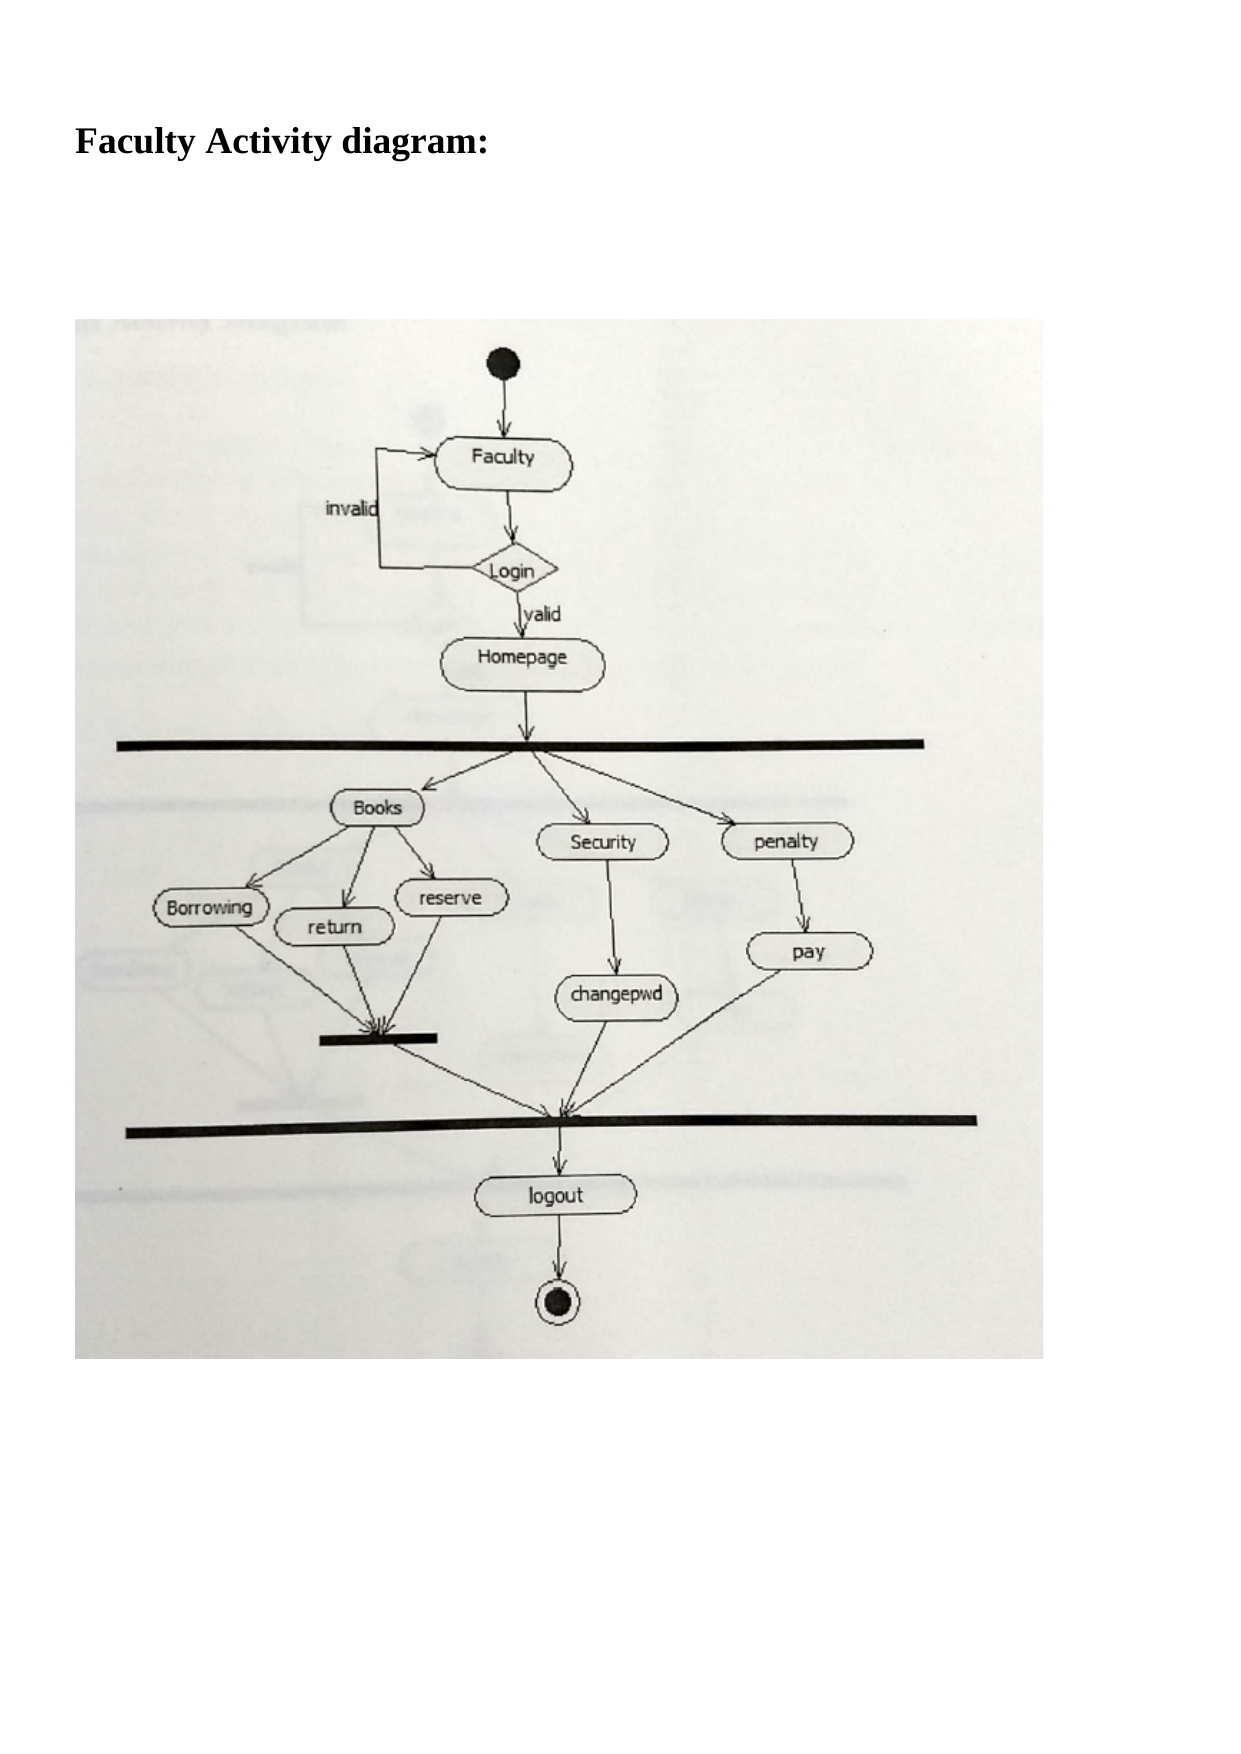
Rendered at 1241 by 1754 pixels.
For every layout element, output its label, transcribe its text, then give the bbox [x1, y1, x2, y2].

picture [75, 319, 1044, 1359]
text Faculty Activity diagram: [75, 118, 1165, 161]
